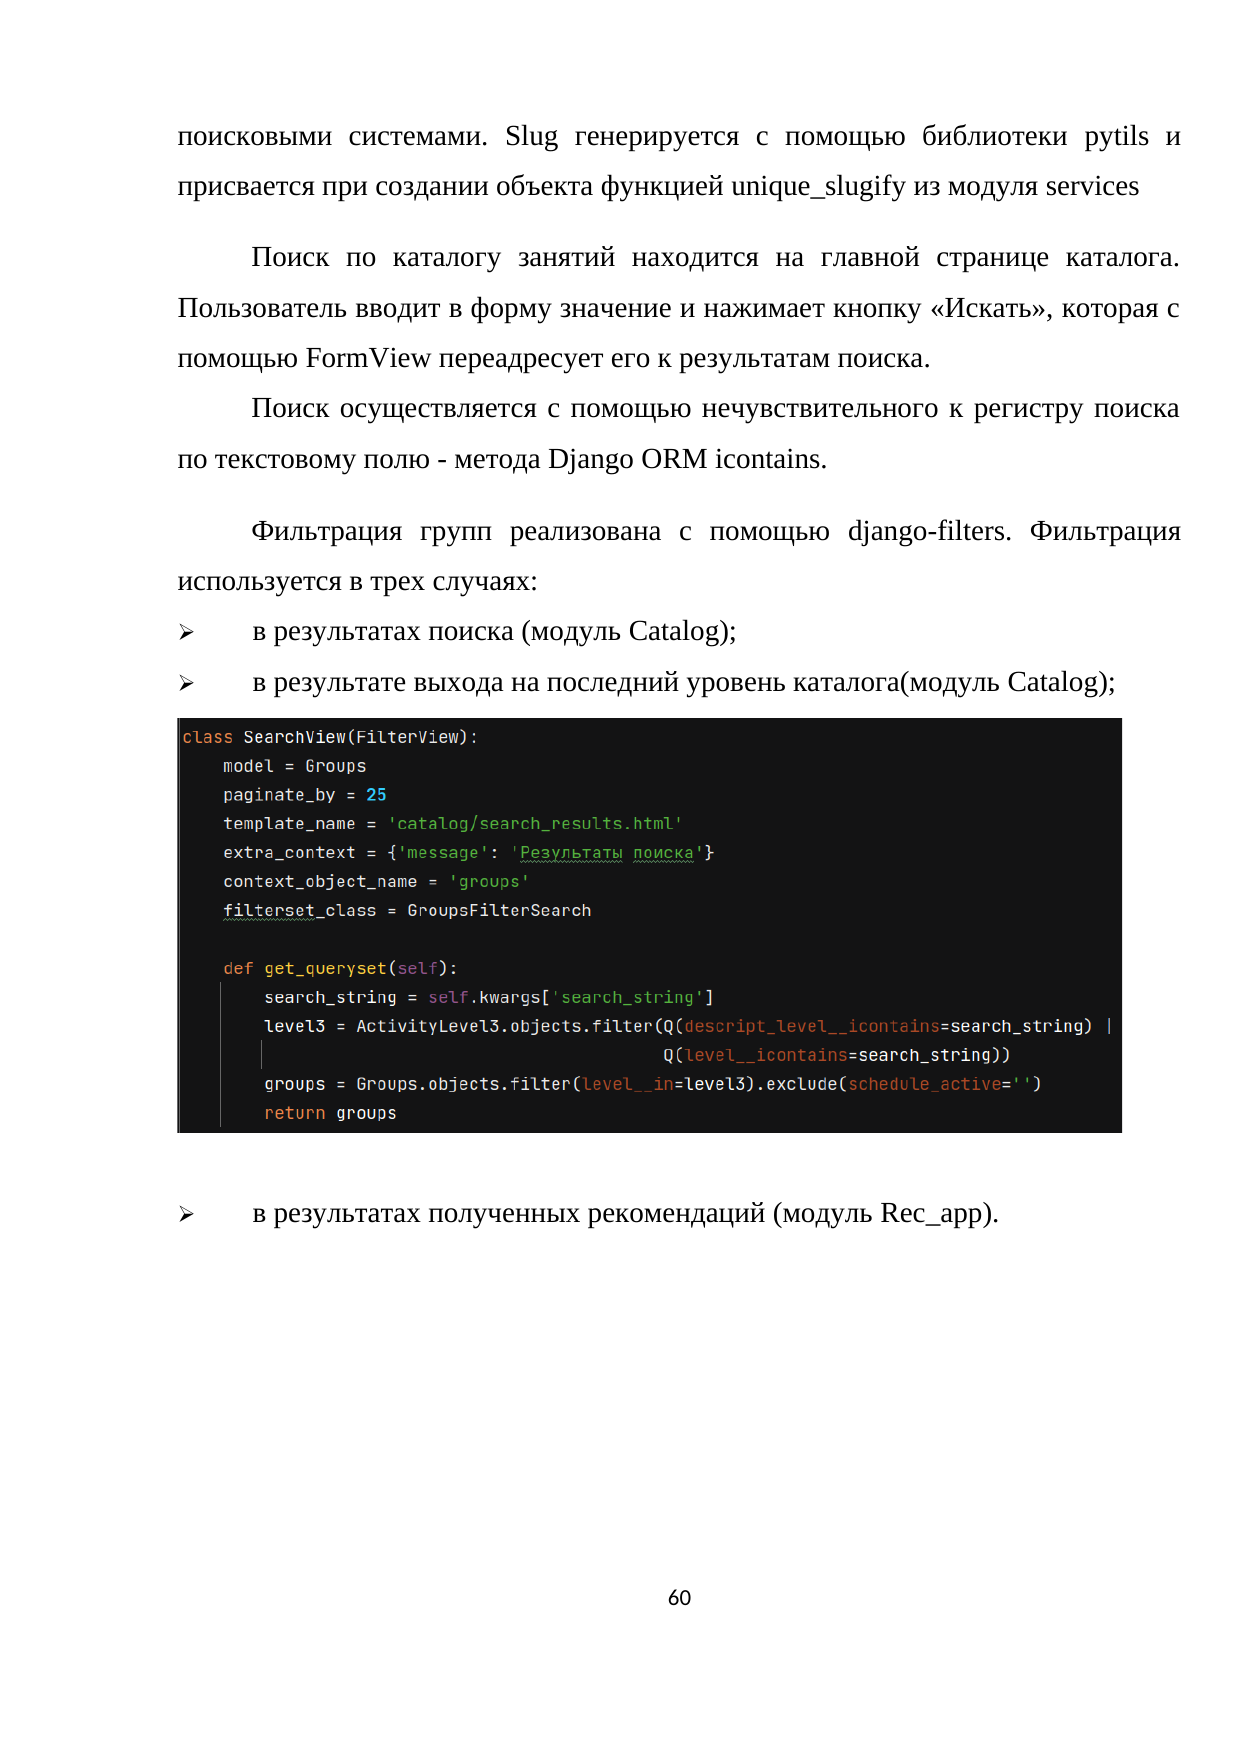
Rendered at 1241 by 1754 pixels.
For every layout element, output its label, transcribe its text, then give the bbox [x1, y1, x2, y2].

list Поиск по каталогу занятий находится на главной странице каталога. Пользователь вводит в форму значение и нажимает кнопку «Искать», которая с помощью FormView переадресует его к результатам поиска. [177, 239, 1181, 374]
list Фильтрация групп реализована с помощью django-filters. Фильтрация используется в трех случаях: [177, 513, 1181, 597]
list Поиск осуществляется с помощью нечувствительного к регистру поискa по текстовому полю - метода Django ORM icontains. [177, 391, 1181, 474]
list в результате выхода на последний уровень каталога(модуль Catalog); [177, 664, 1181, 697]
picture [177, 718, 1123, 1133]
list в результатах поиска (модуль Catalog); [177, 613, 1181, 647]
